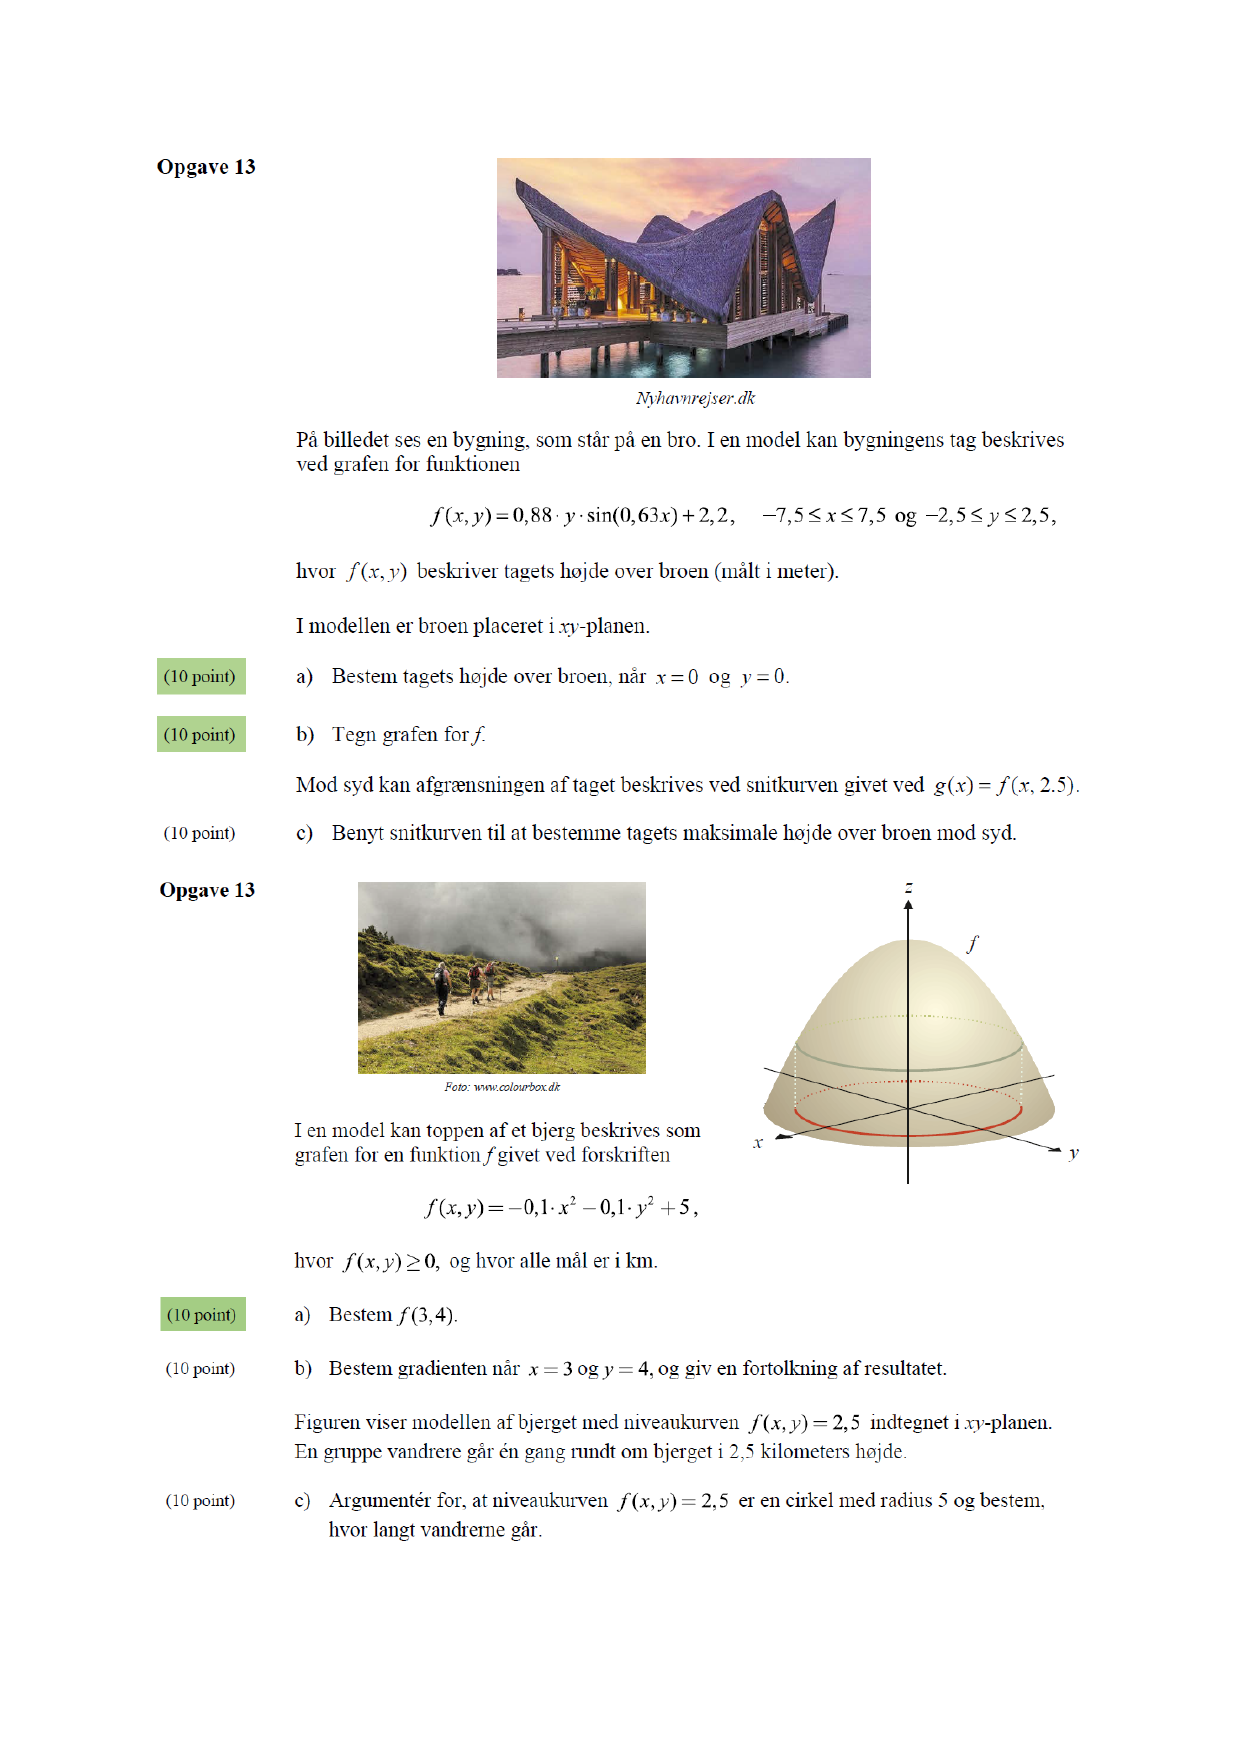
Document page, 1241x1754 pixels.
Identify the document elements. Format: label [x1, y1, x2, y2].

picture [150, 872, 1091, 1552]
picture [150, 150, 1091, 854]
